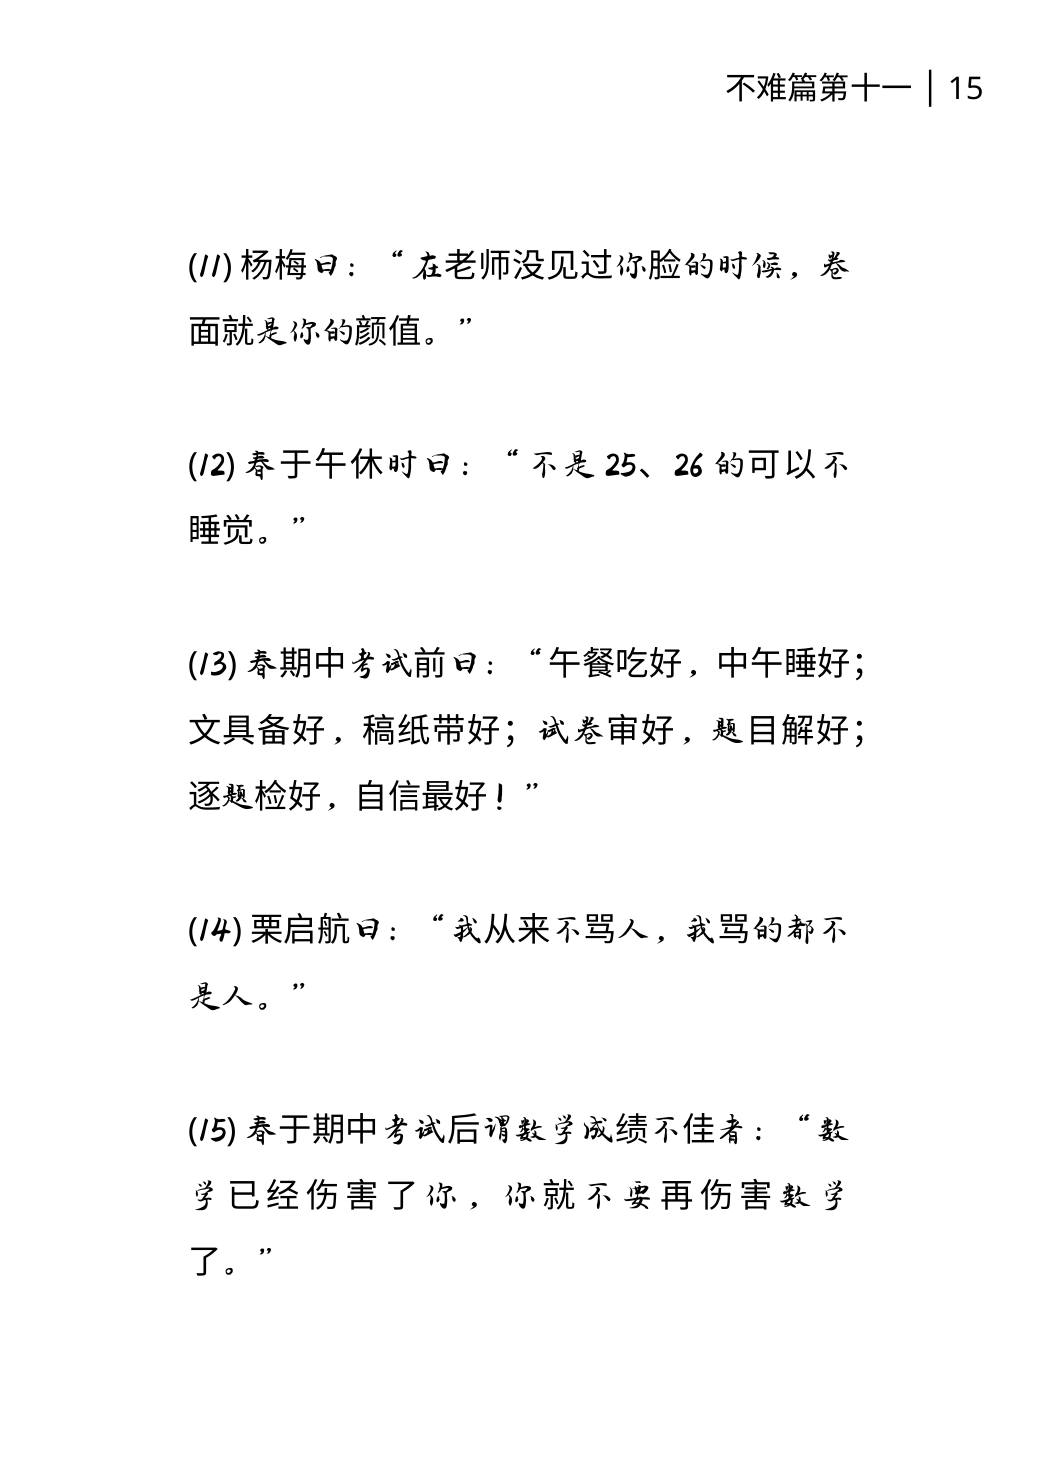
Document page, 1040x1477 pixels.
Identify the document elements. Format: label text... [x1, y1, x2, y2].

list 栗启航曰：“我从来不骂人，我骂的都不是人。” [188, 897, 852, 1030]
list 春于午休时曰：“不是25、26的可以不睡觉。” [188, 432, 852, 565]
list 春期中考试前曰：“午餐吃好，中午睡好；文具备好，稿纸带好；试卷审好，题目解好；逐题检好，自信最好！” [188, 632, 852, 831]
list 杨梅曰：“在老师没见过你脸的时候，卷面就是你的颜值。” [188, 233, 852, 366]
list 春于期中考试后谓数学成绩不佳者：“数学已经伤害了你，你就不要再伤害数学了。” [188, 1097, 852, 1296]
